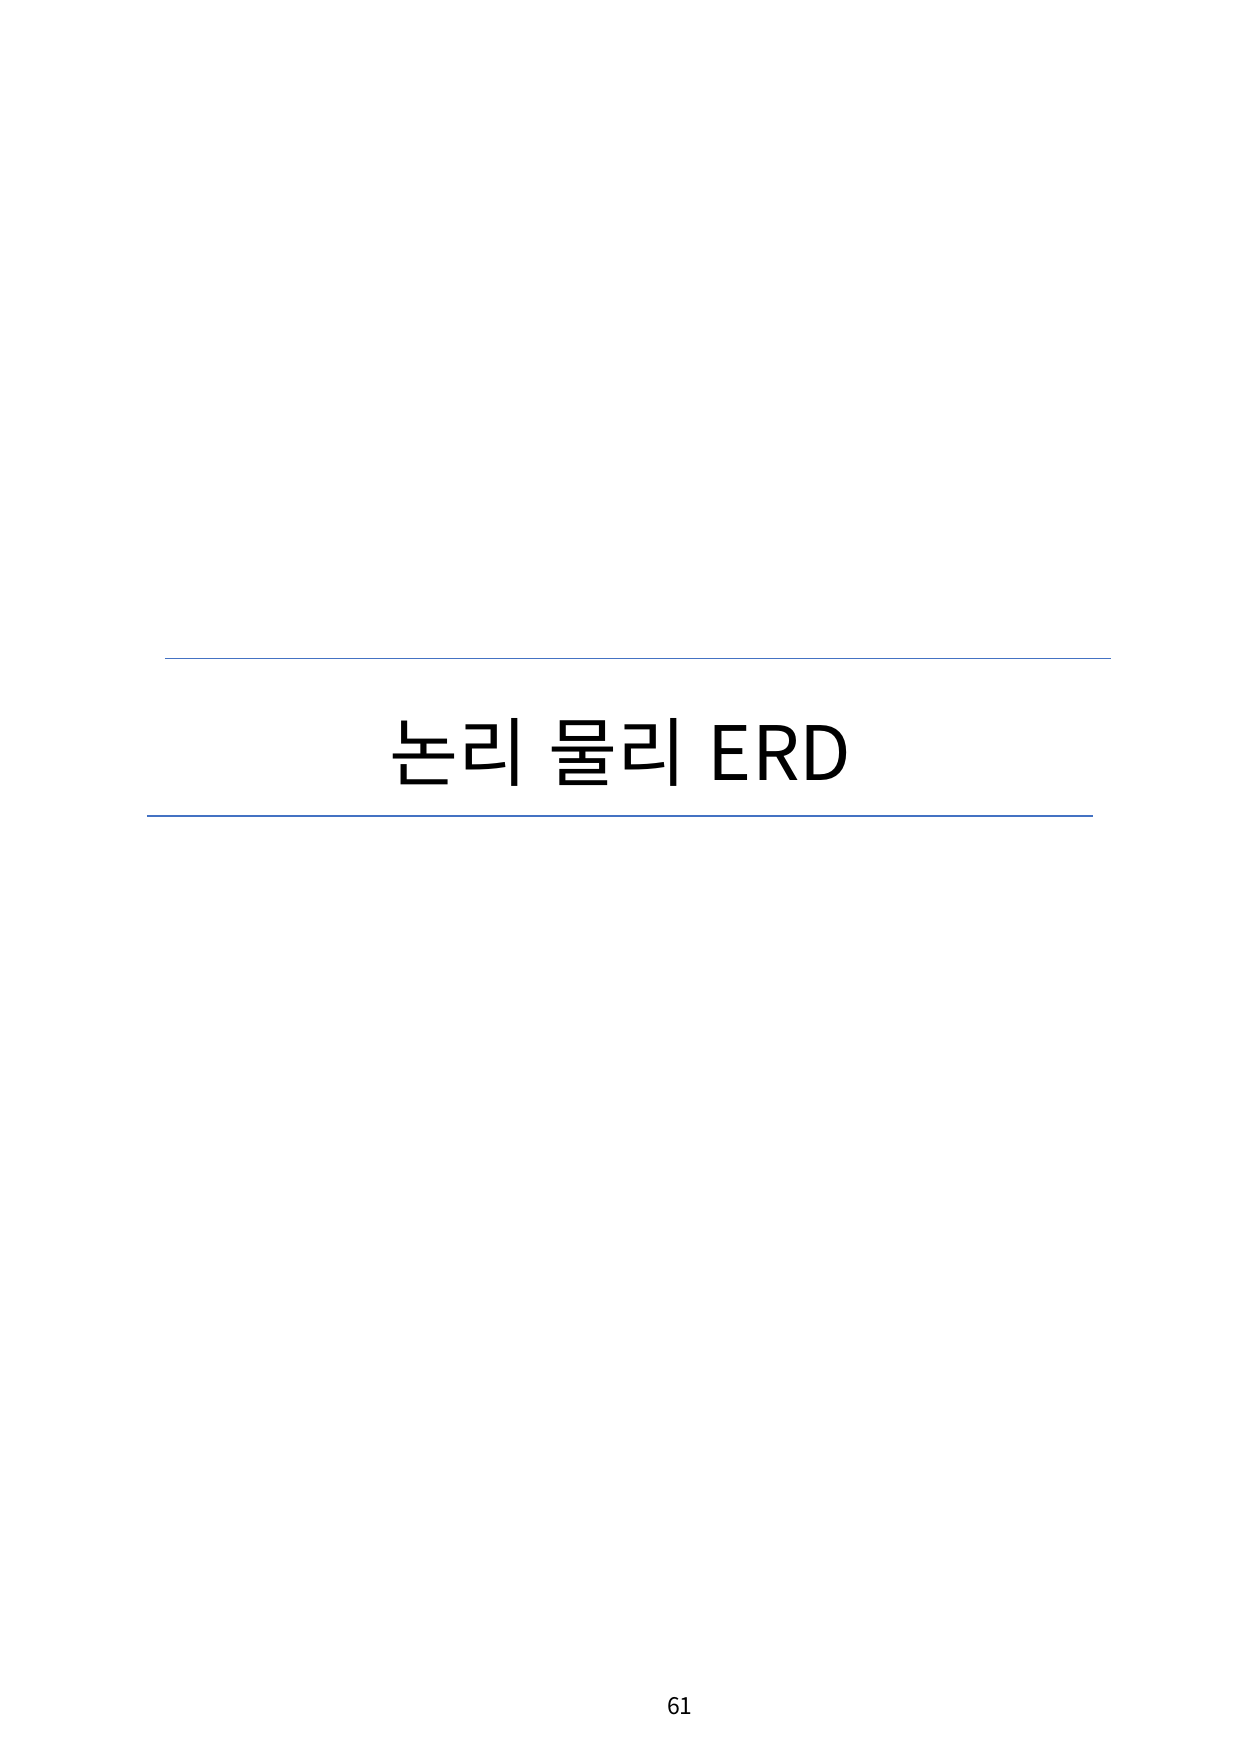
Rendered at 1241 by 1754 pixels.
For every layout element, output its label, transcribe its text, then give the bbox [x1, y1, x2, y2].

subtitle 논리 물리 ERD [135, 677, 1105, 806]
